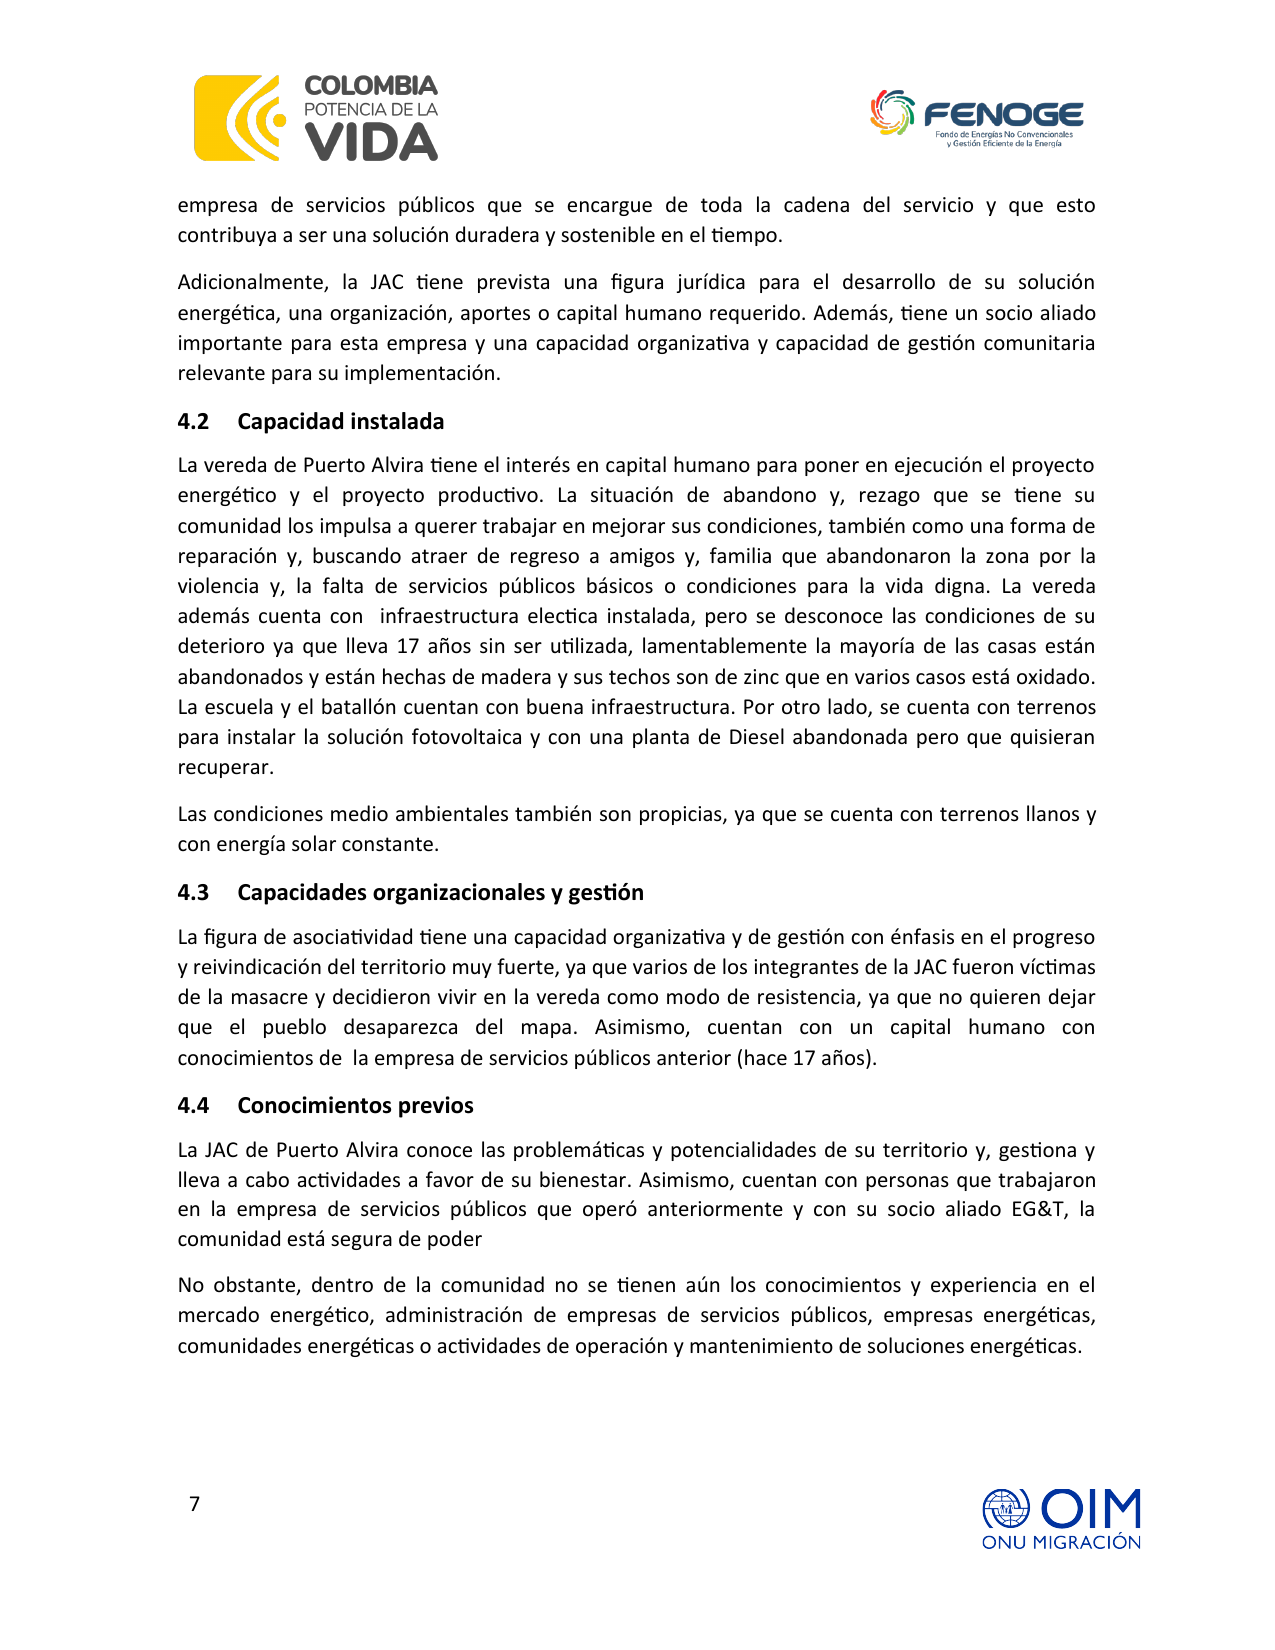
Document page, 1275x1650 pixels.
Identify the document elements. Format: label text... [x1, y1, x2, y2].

picture [982, 1489, 1141, 1549]
text No obstante, dentro de la comunidad no se tienen aún los conocimientos y experiencia en el mercado energético, administración de empresas de servicios públicos, empresas energéticas, comunidades energéticas o actividades de operación y mantenimiento de soluciones energéticas. [177, 1270, 1098, 1359]
text La figura de asociatividad tiene una capacidad organizativa y de gestión con énfasis en el progreso y reivindicación del territorio muy fuerte, ya que varios de los integrantes de la JAC fueron víctimas de la masacre y decidieron vivir en la vereda como modo de resistencia, ya que no quieren dejar que el pueblo desaparezca del mapa. Asimismo, cuentan con un capital humano con conocimientos de la empresa de servicios públicos anterior (hace 17 años). [177, 922, 1098, 1071]
text Las condiciones medio ambientales también son propicias, ya que se cuenta con terrenos llanos y con energía solar constante. [177, 799, 1098, 858]
text Adicionalmente, la JAC tiene prevista una figura jurídica para el desarrollo de su solución energética, una organización, aportes o capital humano requerido. Además, tiene un socio aliado importante para esta empresa y una capacidad organizativa y capacidad de gestión comunitaria relevante para su implementación. [177, 267, 1098, 386]
subtitle Capacidad instalada [177, 405, 1098, 436]
subtitle Capacidades organizacionales y gestión [177, 876, 1098, 907]
picture [869, 88, 1086, 148]
text La JAC de Puerto Alvira conoce las problemáticas y potencialidades de su territorio y, gestiona y lleva a cabo actividades a favor de su bienestar. Asimismo, cuentan con personas que trabajaron en la empresa de servicios públicos que operó anteriormente y con su socio aliado EG&T, la comunidad está segura de poder [177, 1135, 1098, 1252]
subtitle Conocimientos previos [177, 1089, 1098, 1120]
text La vereda de Puerto Alvira tiene el interés en capital humano para poner en ejecución el proyecto energético y el proyecto productivo. La situación de abandono y, rezago que se tiene su comunidad los impulsa a querer trabajar en mejorar sus condiciones, también como una forma de reparación y, buscando atraer de regreso a amigos y, familia que abandonaron la zona por la violencia y, la falta de servicios públicos básicos o condiciones para la vida digna. La vereda además cuenta con infraestructura electica instalada, pero se desconoce las condiciones de su deterioro ya que lleva 17 años sin ser utilizada, lamentablemente la mayoría de las casas están abandonados y están hechas de madera y sus techos son de zinc que en varios casos está oxidado. La escuela y el batallón cuentan con buena infraestructura. Por otro lado, se cuenta con terrenos para instalar la solución fotovoltaica y con una planta de Diesel abandonada pero que quisieran recuperar. [177, 450, 1098, 781]
picture [188, 73, 444, 163]
